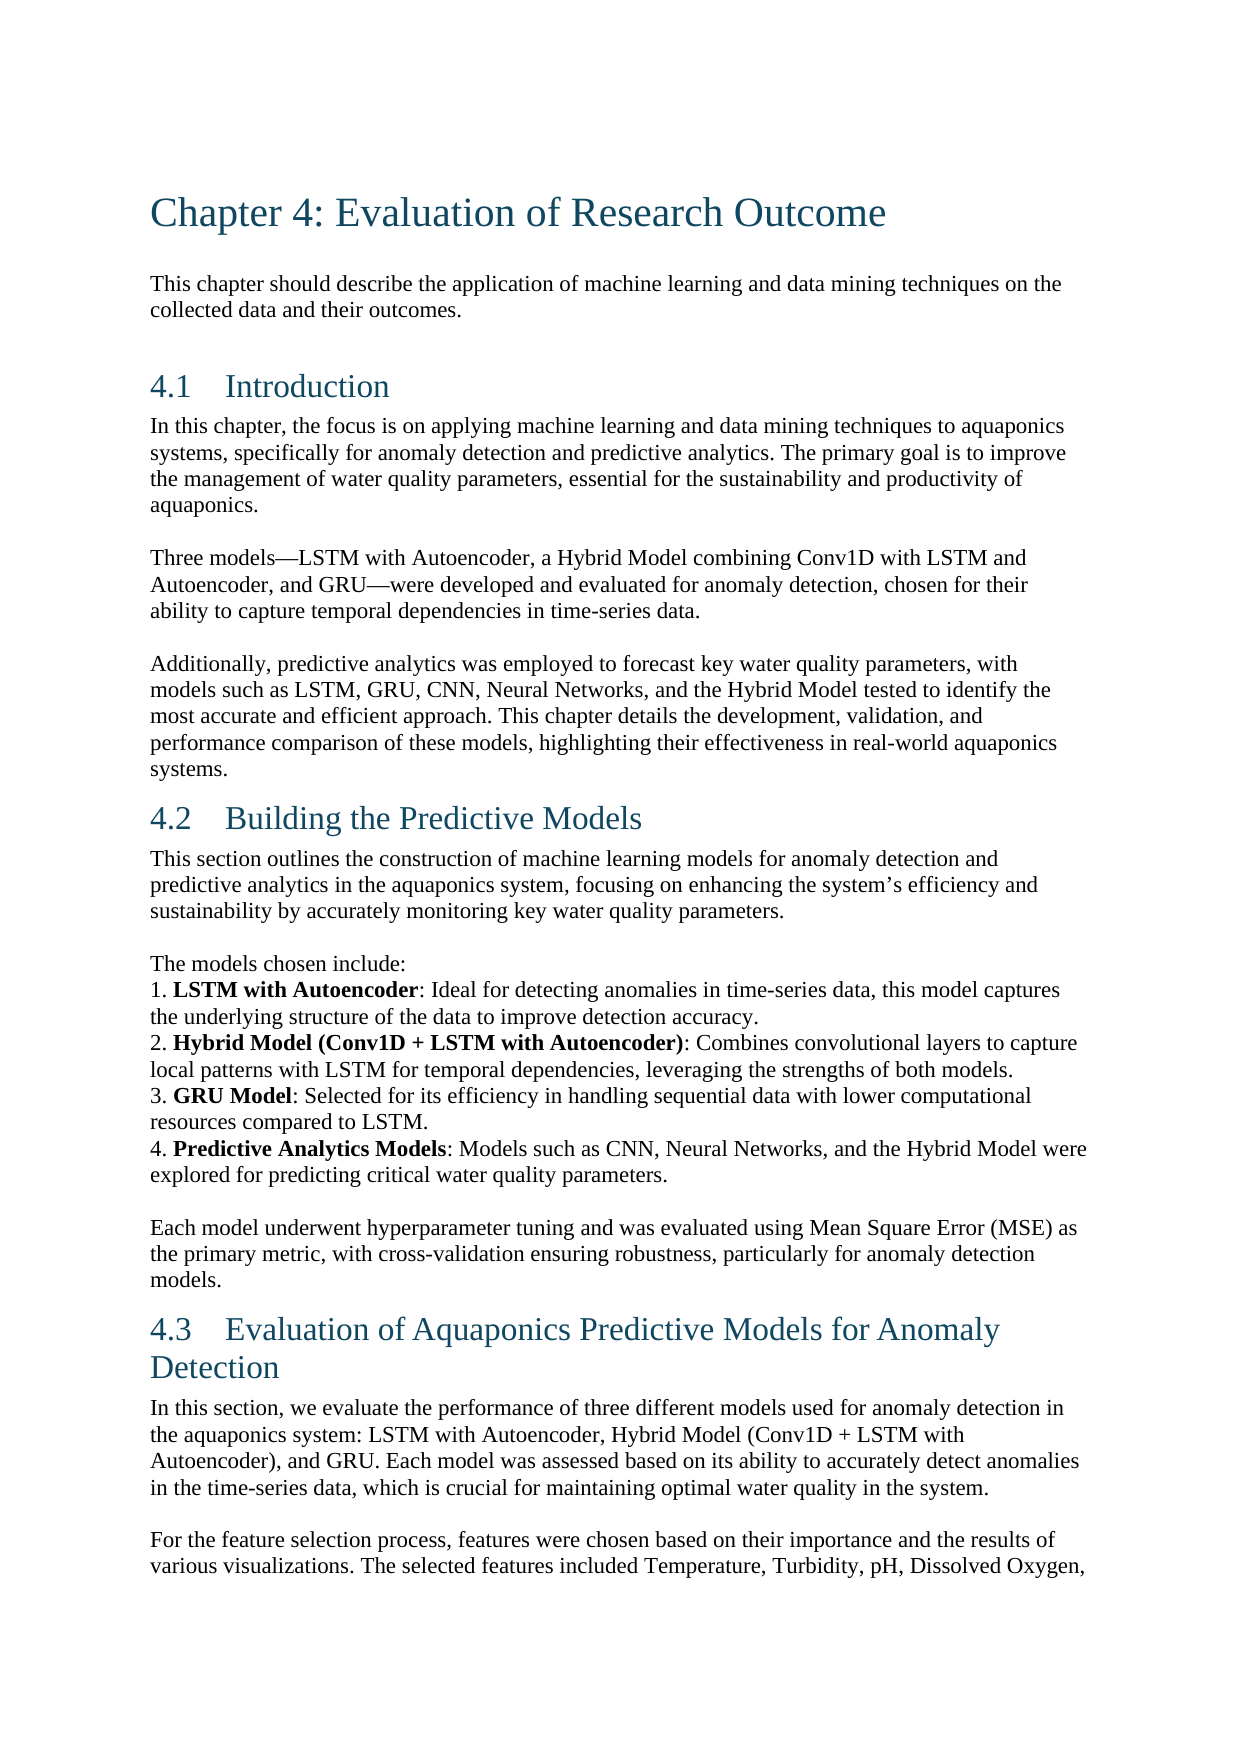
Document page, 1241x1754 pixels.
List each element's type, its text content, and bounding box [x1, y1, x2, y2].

subtitle 4.1 Introduction [150, 366, 1090, 404]
text 2. Hybrid Model (Conv1D + LSTM with Autoencoder): Combines convolutional layers to capture local patterns with LSTM for temporal dependencies, leveraging the strengths of both models. [150, 1029, 1090, 1082]
text In this section, we evaluate the performance of three different models used for anomaly detection in the aquaponics system: LSTM with Autoencoder, Hybrid Model (Conv1D + LSTM with Autoencoder), and GRU. Each model was assessed based on its ability to accurately detect anomalies in the time-series data, which is crucial for maintaining optimal water quality in the system. [150, 1394, 1090, 1500]
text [150, 1526, 1090, 1579]
text 3. GRU Model: Selected for its efficiency in handling sequential data with lower computational resources compared to LSTM. [150, 1082, 1090, 1135]
subtitle Chapter 4: Evaluation of Research Outcome [150, 187, 1090, 235]
text 1. LSTM with Autoencoder: Ideal for detecting anomalies in time-series data, this model captures the underlying structure of the data to improve detection accuracy. [150, 977, 1090, 1029]
text The models chosen include: [150, 950, 1090, 977]
text Three models—LSTM with Autoencoder, a Hybrid Model combining Conv1D with LSTM and Autoencoder, and GRU—were developed and evaluated for anomaly detection, chosen for their ability to capture temporal dependencies in time-series data. [150, 544, 1090, 623]
text This section outlines the construction of machine learning models for anomaly detection and predictive analytics in the aquaponics system, focusing on enhancing the system’s efficiency and sustainability by accurately monitoring key water quality parameters. [150, 845, 1090, 924]
subtitle 4.2 Building the Predictive Models [150, 798, 1090, 836]
text Additionally, predictive analytics was employed to forecast key water quality parameters, with models such as LSTM, GRU, CNN, Neural Networks, and the Hybrid Model tested to identify the most accurate and efficient approach. This chapter details the development, validation, and performance comparison of these models, highlighting their effectiveness in real-world aquaponics systems. [150, 650, 1090, 781]
subtitle 4.3 Evaluation of Aquaponics Predictive Models for Anomaly Detection [150, 1309, 1090, 1386]
text Each model underwent hyperparameter tuning and was evaluated using Mean Square Error (MSE) as the primary metric, with cross-validation ensuring robustness, particularly for anomaly detection models. [150, 1214, 1090, 1293]
text This chapter should describe the application of machine learning and data mining techniques on the collected data and their outcomes. [150, 270, 1090, 323]
text 4. Predictive Analytics Models: Models such as CNN, Neural Networks, and the Hybrid Model were explored for predicting critical water quality parameters. [150, 1135, 1090, 1187]
text In this chapter, the focus is on applying machine learning and data mining techniques to aquaponics systems, specifically for anomaly detection and predictive analytics. The primary goal is to improve the management of water quality parameters, essential for the sustainability and productivity of aquaponics. [150, 412, 1090, 518]
